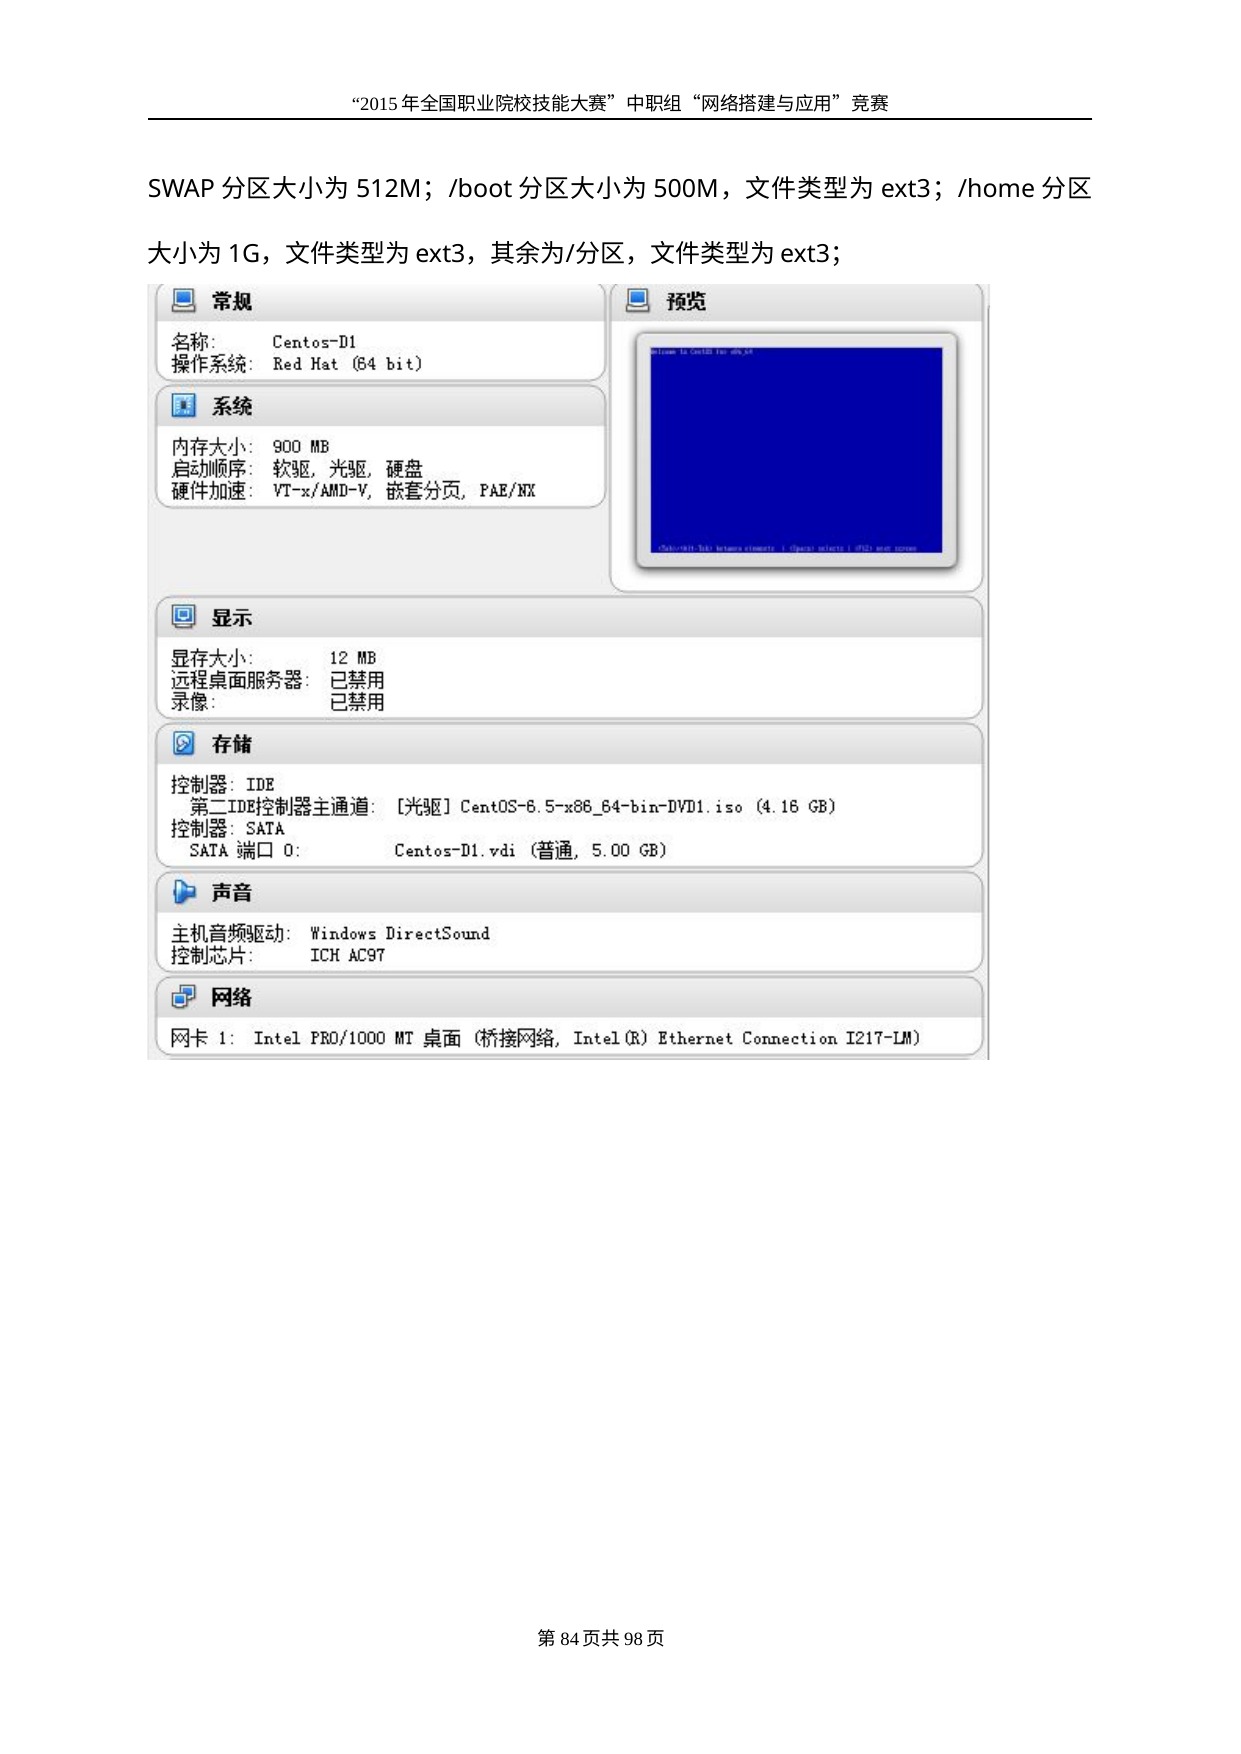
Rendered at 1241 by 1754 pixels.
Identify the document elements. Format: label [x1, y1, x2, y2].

picture [147, 284, 991, 1060]
text [148, 154, 1092, 284]
